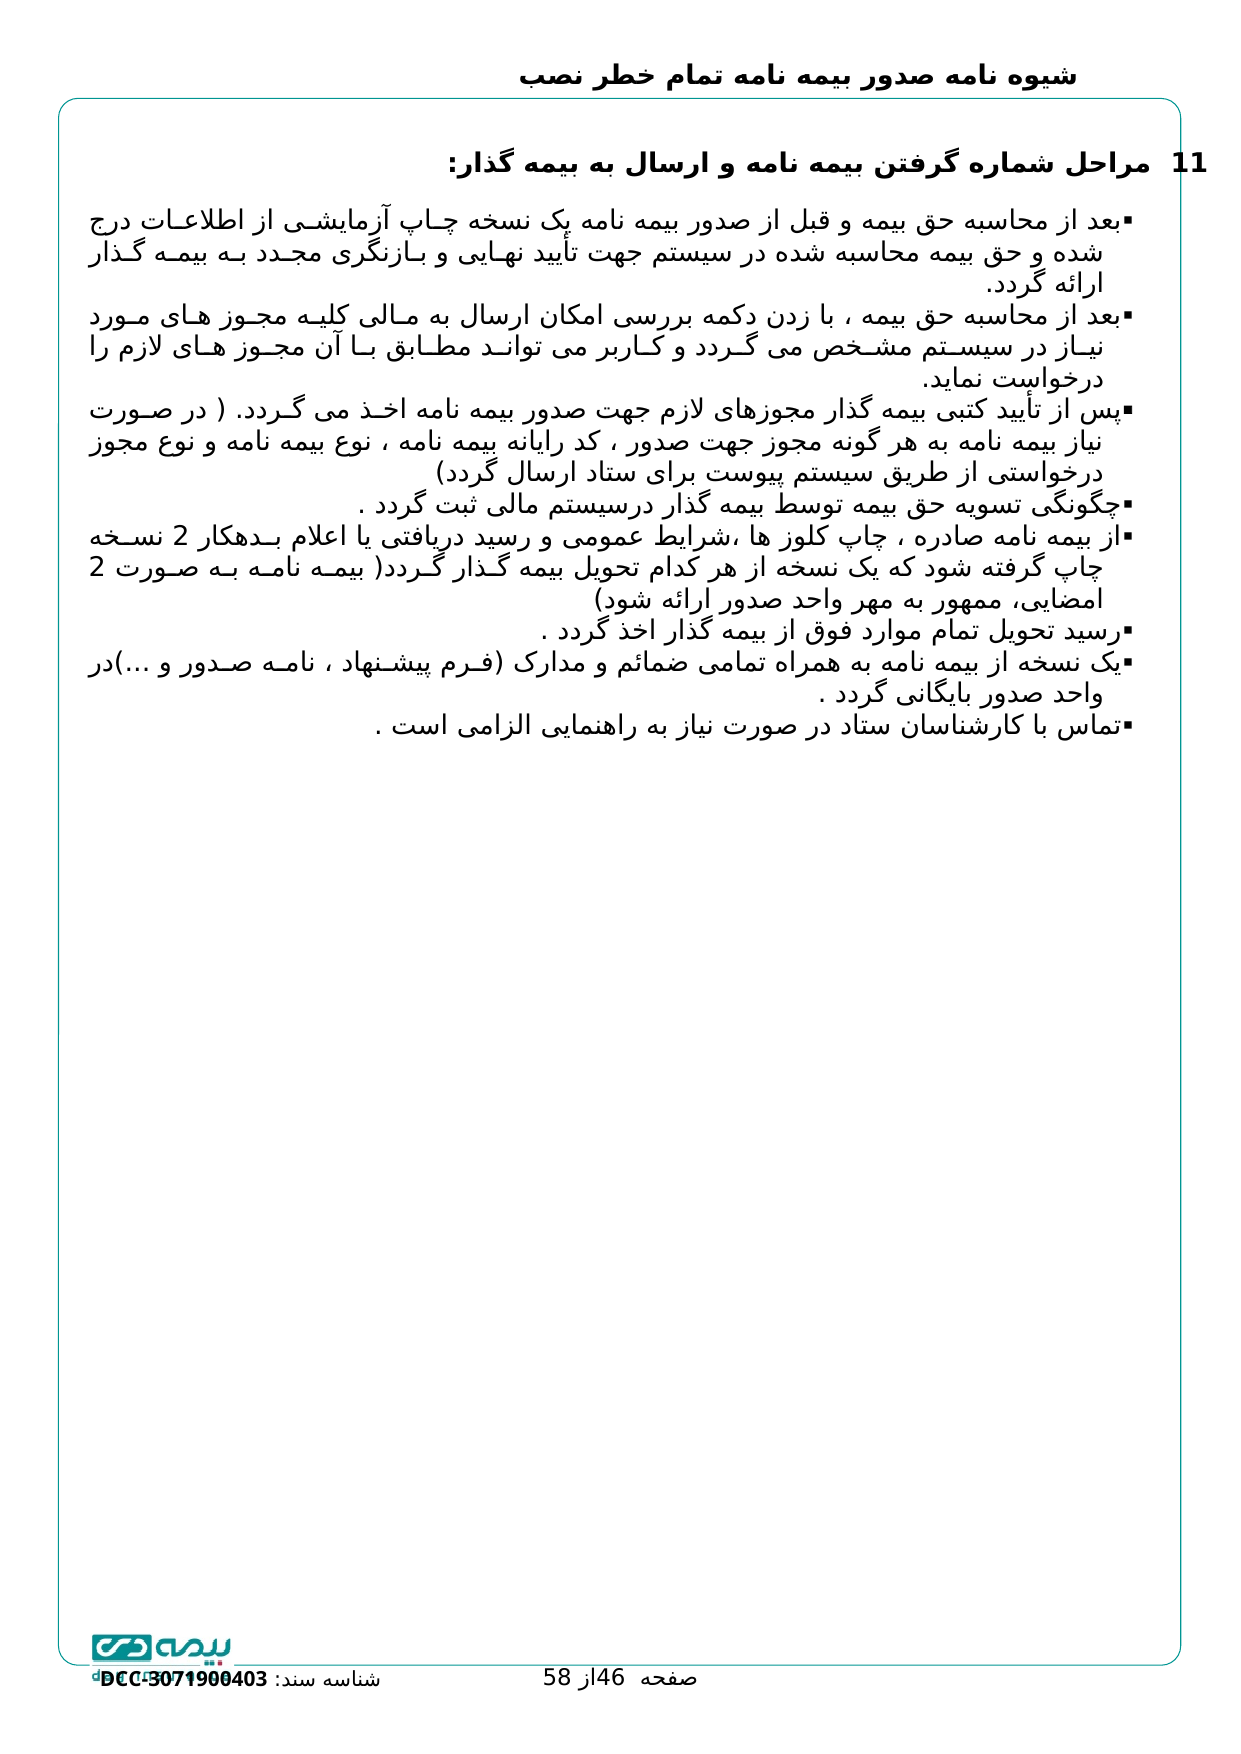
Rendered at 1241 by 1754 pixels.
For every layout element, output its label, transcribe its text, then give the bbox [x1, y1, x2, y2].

text پس از تأیید کتبی بیمه گذار مجوزهای لازم جهت صدور بیمه نامه اخذ می گردد. ( در صورت نیاز بیمه نامه به هر گونه مجوز جهت صدور ، کد رایانه بیمه نامه ، نوع بیمه نامه و نوع مجوز درخواستی از طریق سیستم پیوست برای ستاد ارسال گردد) [89, 394, 1122, 488]
text چگونگی تسویه حق بیمه توسط بیمه گذار درسیستم مالی ثبت گردد . [89, 488, 1122, 520]
text یک نسخه از بیمه نامه به همراه تمامی ضمائم و مدارک (فرم پیشنهاد ، نامه صدور و ...)در واحد صدور بایگانی گردد . [89, 646, 1122, 709]
picture [89, 1633, 235, 1688]
subtitle مراحل شماره گرفتن بیمه نامه و ارسال به بیمه گذار: [89, 148, 1152, 179]
text از بیمه نامه صادره ، چاپ کلوز ها ،شرایط عمومی و رسید دریافتی یا اعلام بدهکار 2 نسخه چاپ گرفته شود که یک نسخه از هر کدام تحویل بیمه گذار گردد( بیمه نامه به صورت 2 امضایی، ممهور به مهر واحد صدور ارائه شود) [89, 520, 1122, 614]
text رسید تحویل تمام موارد فوق از بیمه گذار اخذ گردد . [89, 614, 1122, 646]
text بعد از محاسبه حق بیمه ، با زدن دکمه بررسی امکان ارسال به مالی کلیه مجوز های مورد نیاز در سیستم مشخص می گردد و کاربر می تواند مطابق با آن مجوز های لازم را درخواست نماید. [89, 299, 1122, 394]
text تماس با کارشناسان ستاد در صورت نیاز به راهنمایی الزامی است . [89, 709, 1122, 741]
text بعد از محاسبه حق بیمه و قبل از صدور بیمه نامه یک نسخه چاپ آزمایشی از اطلاعات درج شده و حق بیمه محاسبه شده در سیستم جهت تأیید نهایی و بازنگری مجدد به بیمه گذار ارائه گردد. [89, 204, 1122, 299]
